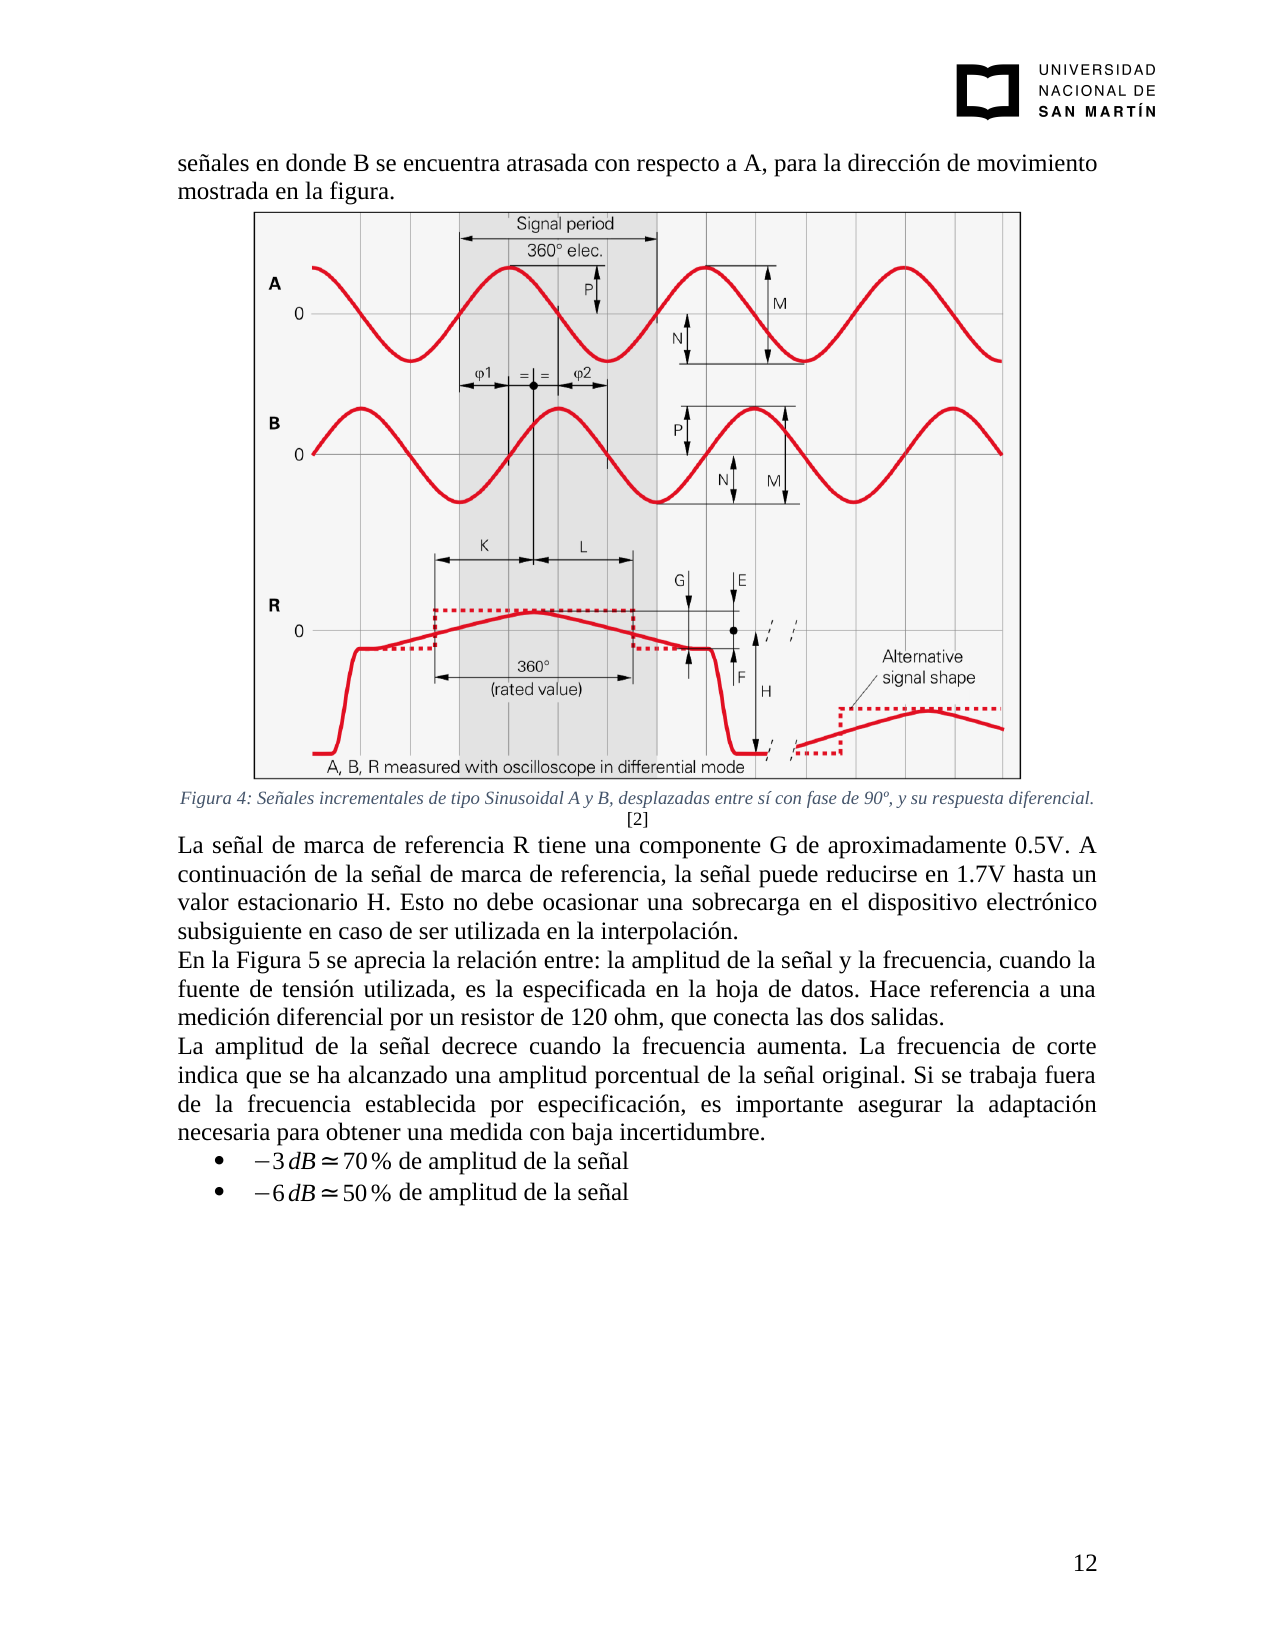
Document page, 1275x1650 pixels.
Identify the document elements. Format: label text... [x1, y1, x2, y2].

list de amplitud de la señal [215, 1146, 1098, 1177]
text En la Figura 5 se aprecia la relación entre: la amplitud de la señal y la frecuencia, cuando la fuente de tensión utilizada, es la especificada en la hoja de datos. Hace referencia a una medición diferencial por un resistor de 120 ohm, que conecta las dos salidas. [177, 945, 1098, 1031]
text La amplitud de la señal decrece cuando la frecuencia aumenta. La frecuencia de corte indica que se ha alcanzado una amplitud porcentual de la señal original. Si se trabaja fuera de la frecuencia establecida por especificación, es importante asegurar la adaptación necesaria para obtener una medida con baja incertidumbre. [177, 1031, 1098, 1146]
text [177, 148, 1098, 205]
picture [248, 205, 1027, 787]
picture [945, 55, 1165, 128]
text La señal de marca de referencia R tiene una componente G de aproximadamente 0.5V. A continuación de la señal de marca de referencia, la señal puede reducirse en 1.7V hasta un valor estacionario H. Esto no debe ocasionar una sobrecarga en el dispositivo electrónico subsiguiente en caso de ser utilizada en la interpolación. [177, 830, 1098, 945]
list de amplitud de la señal [215, 1177, 1098, 1209]
text Figura 4: Señales incrementales de tipo Sinusoidal A y B, desplazadas entre sí con fase de 90º, y su respuesta diferencial. [177, 787, 1098, 830]
